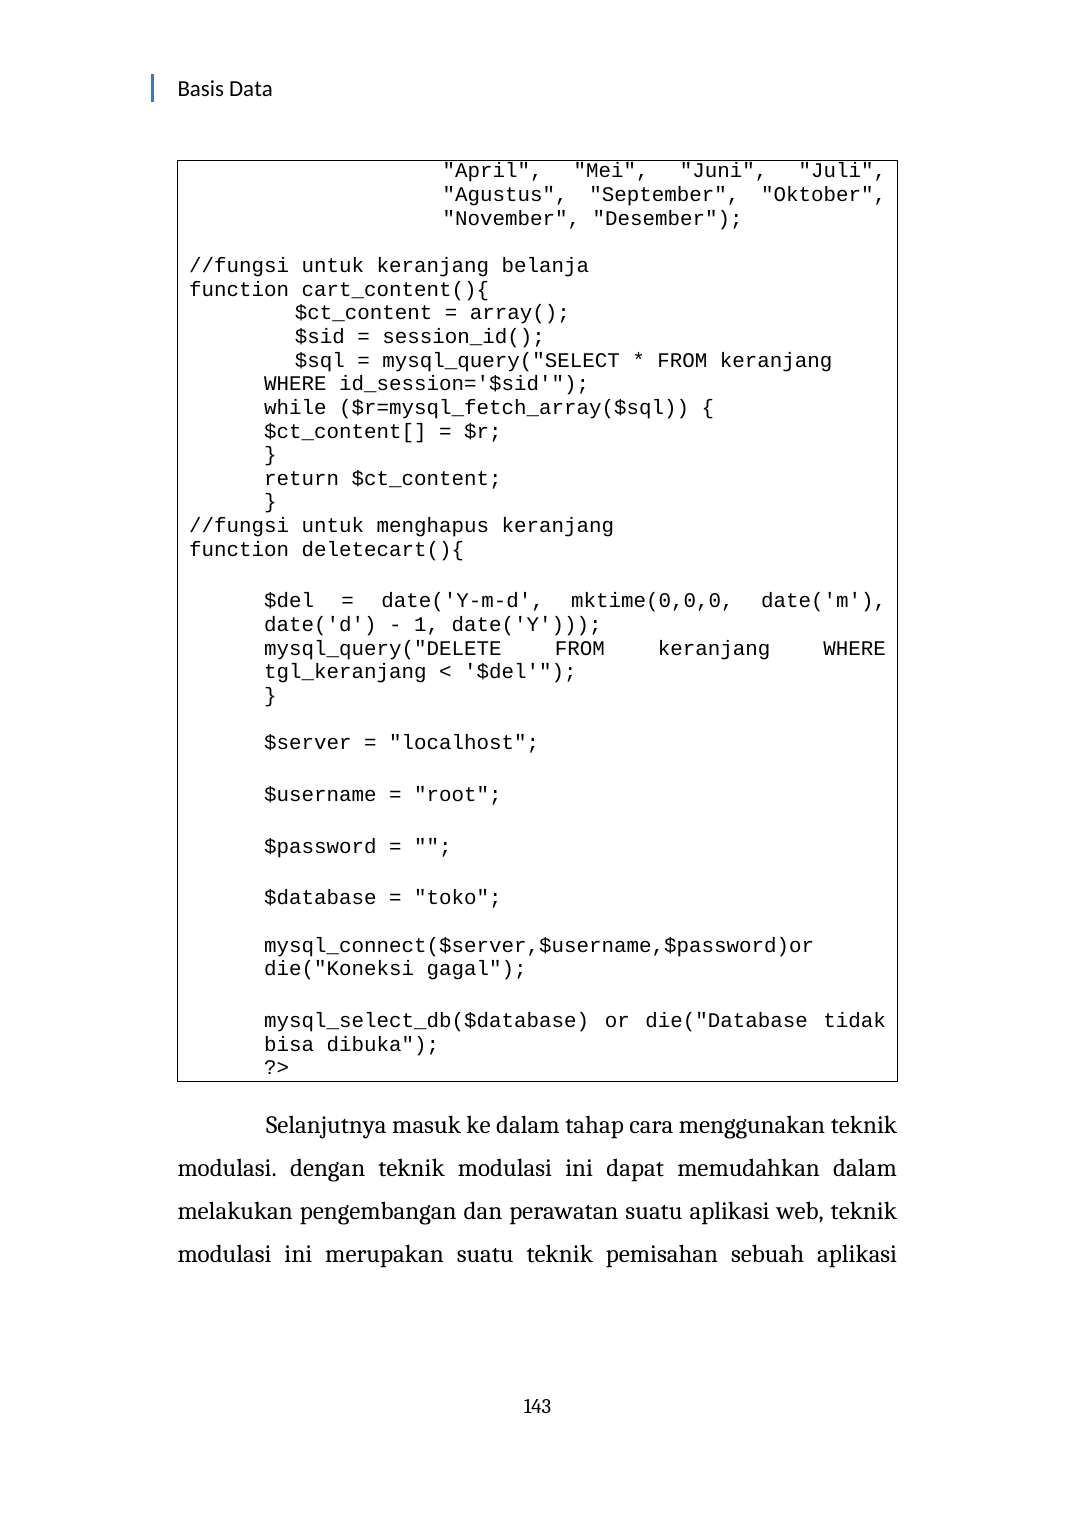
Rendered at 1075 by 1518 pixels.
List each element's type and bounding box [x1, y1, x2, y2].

table_header [178, 161, 897, 1081]
text [177, 1111, 898, 1269]
